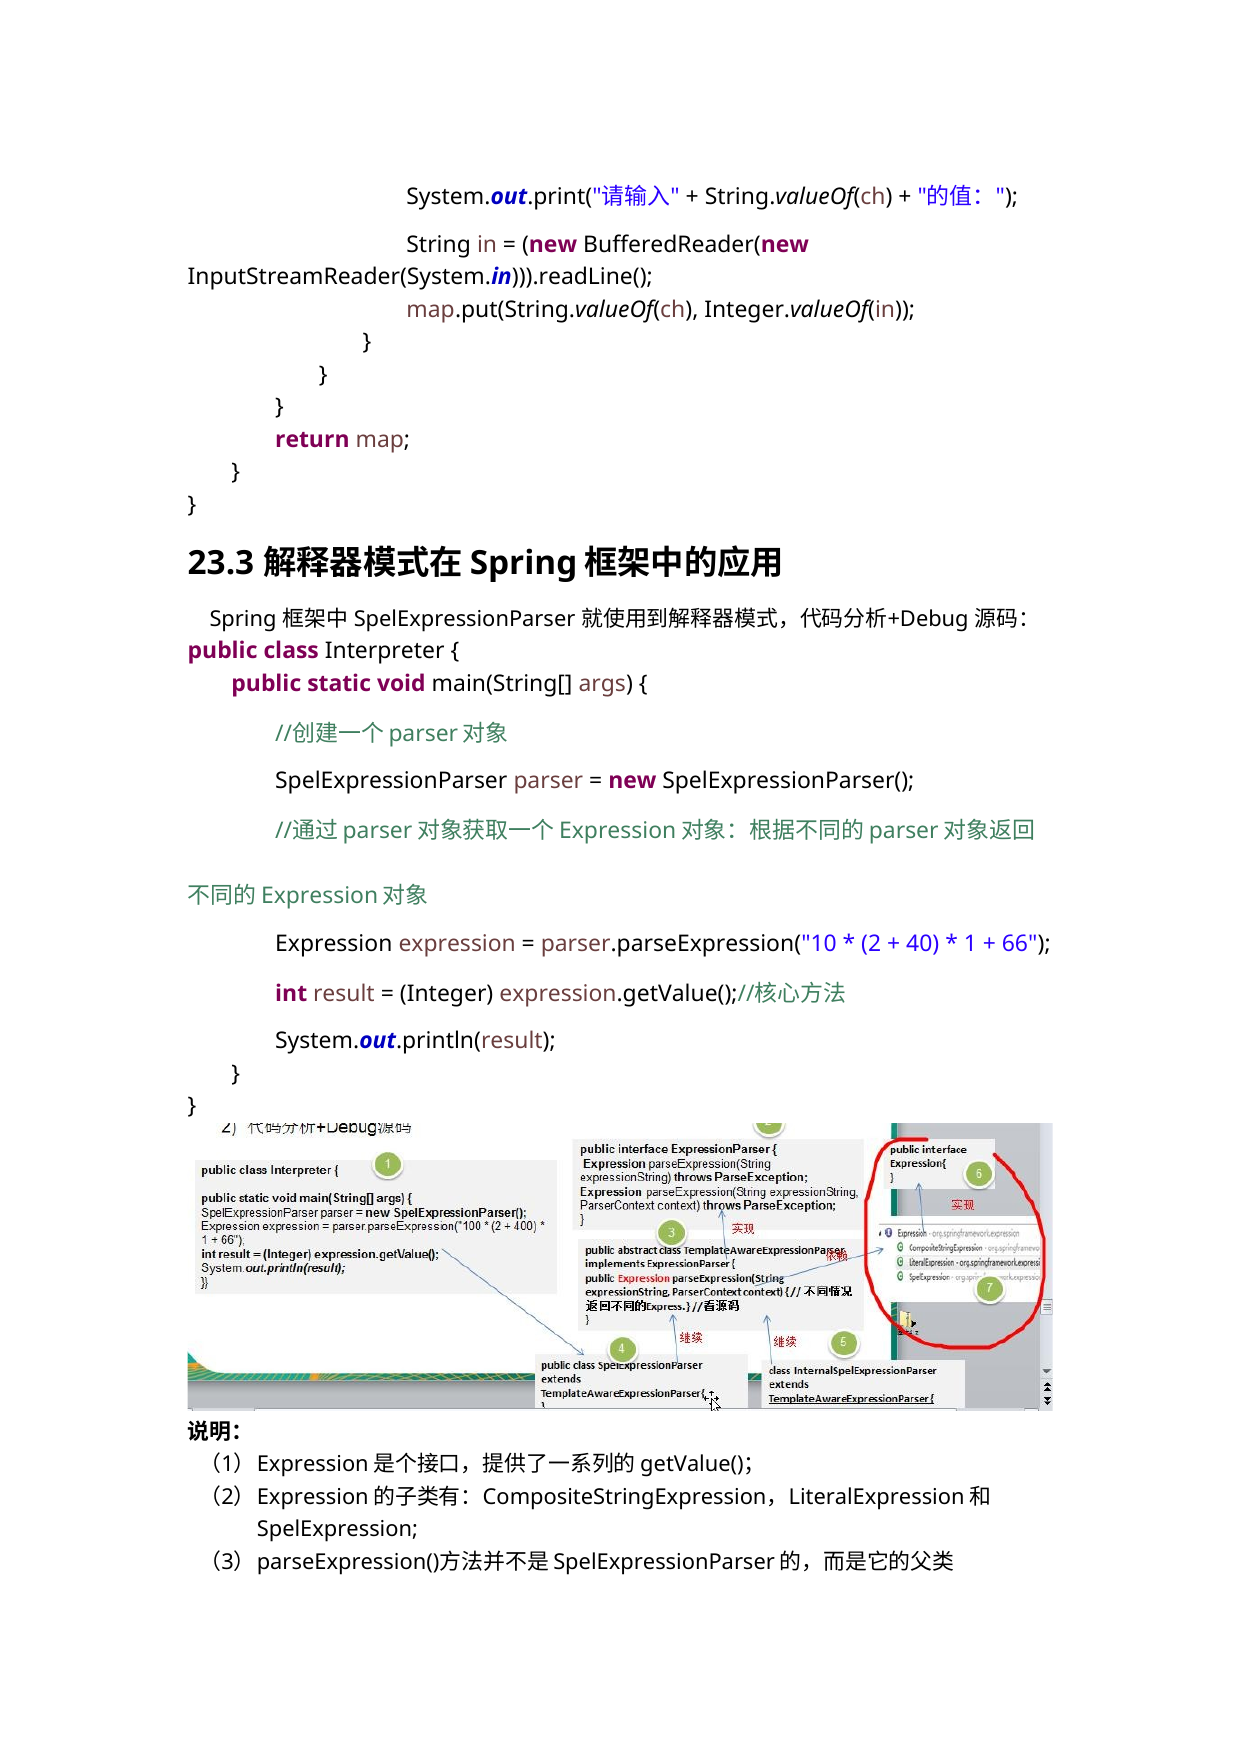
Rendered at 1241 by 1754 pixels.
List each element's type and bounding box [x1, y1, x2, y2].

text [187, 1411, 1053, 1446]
picture [187, 1123, 1053, 1411]
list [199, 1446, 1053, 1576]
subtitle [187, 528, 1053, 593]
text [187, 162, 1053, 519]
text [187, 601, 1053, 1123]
